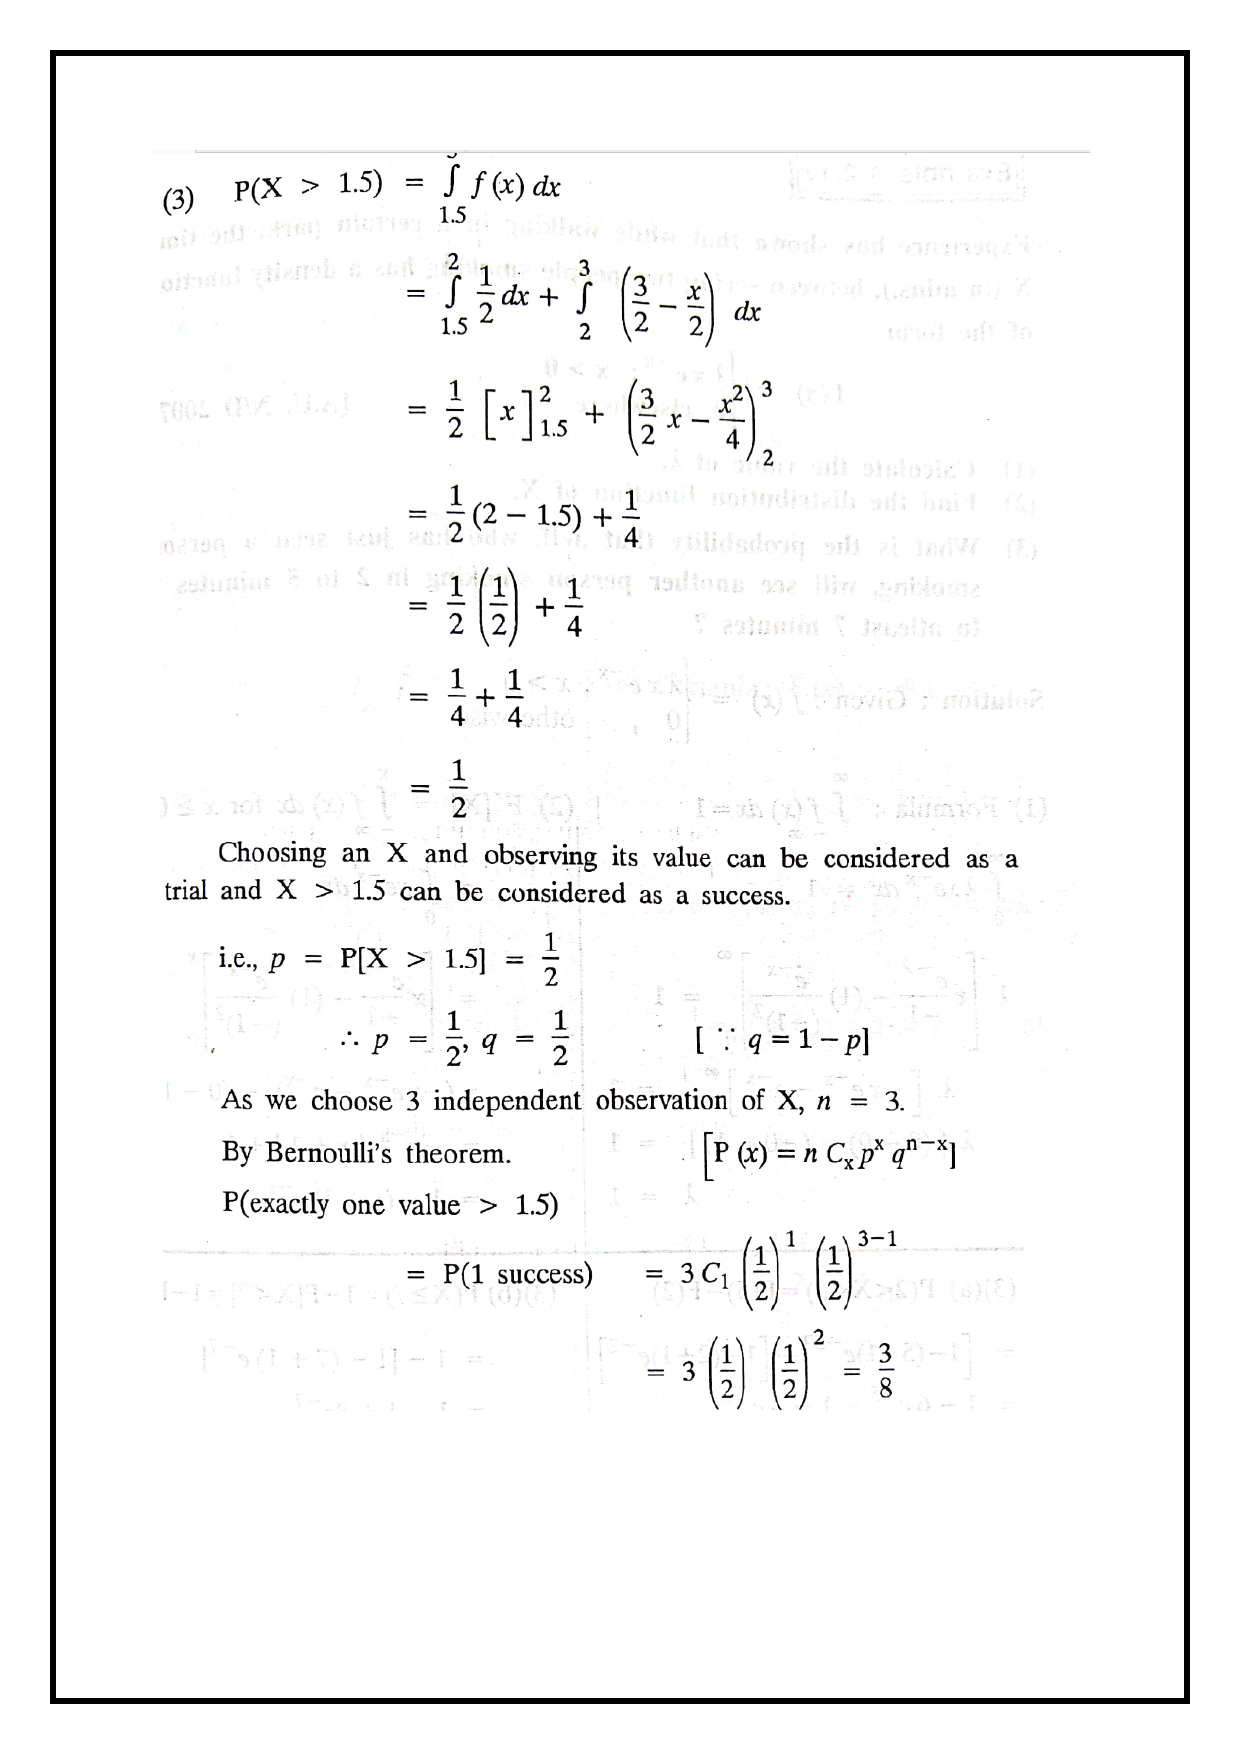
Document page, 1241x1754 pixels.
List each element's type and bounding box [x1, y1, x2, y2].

picture [150, 826, 1091, 1411]
picture [150, 150, 1091, 825]
